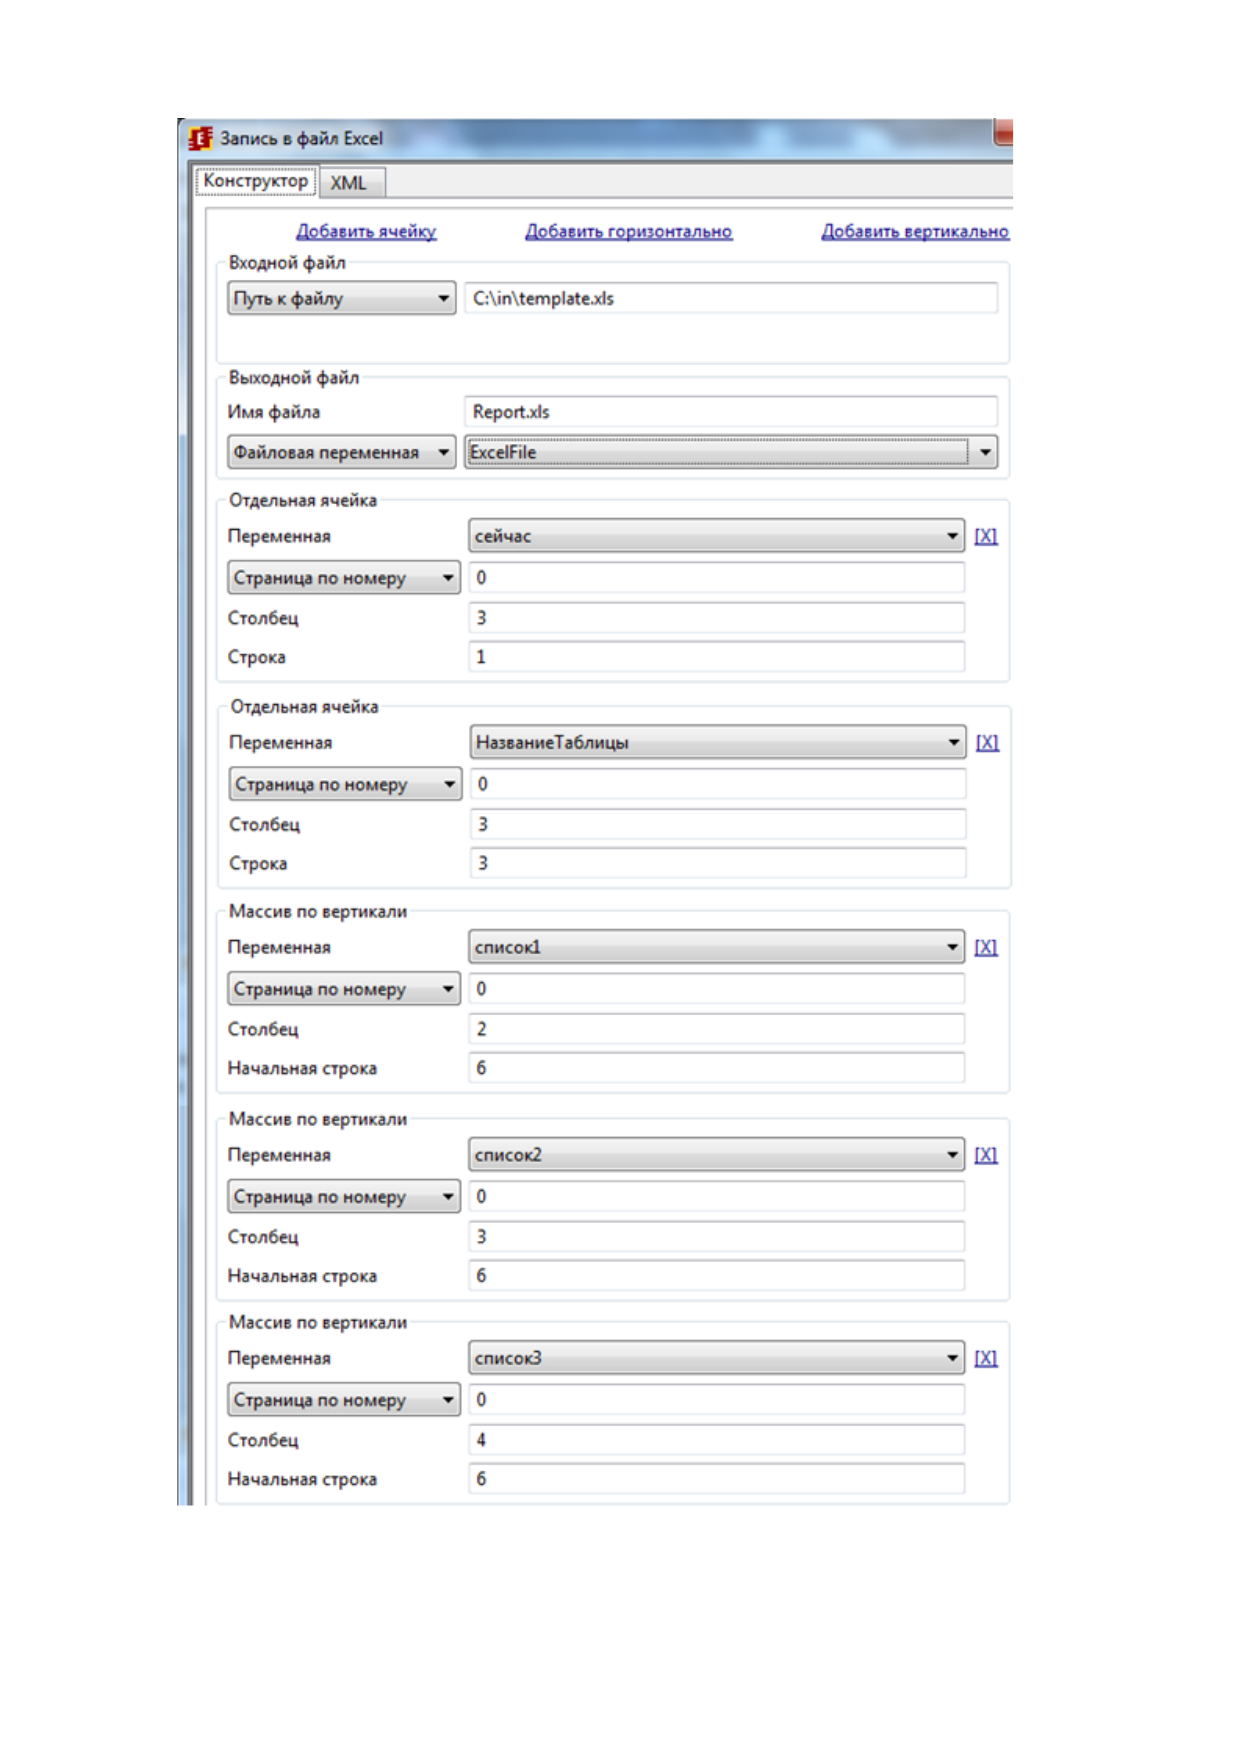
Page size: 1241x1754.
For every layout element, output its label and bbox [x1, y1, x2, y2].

picture [177, 118, 1014, 1512]
